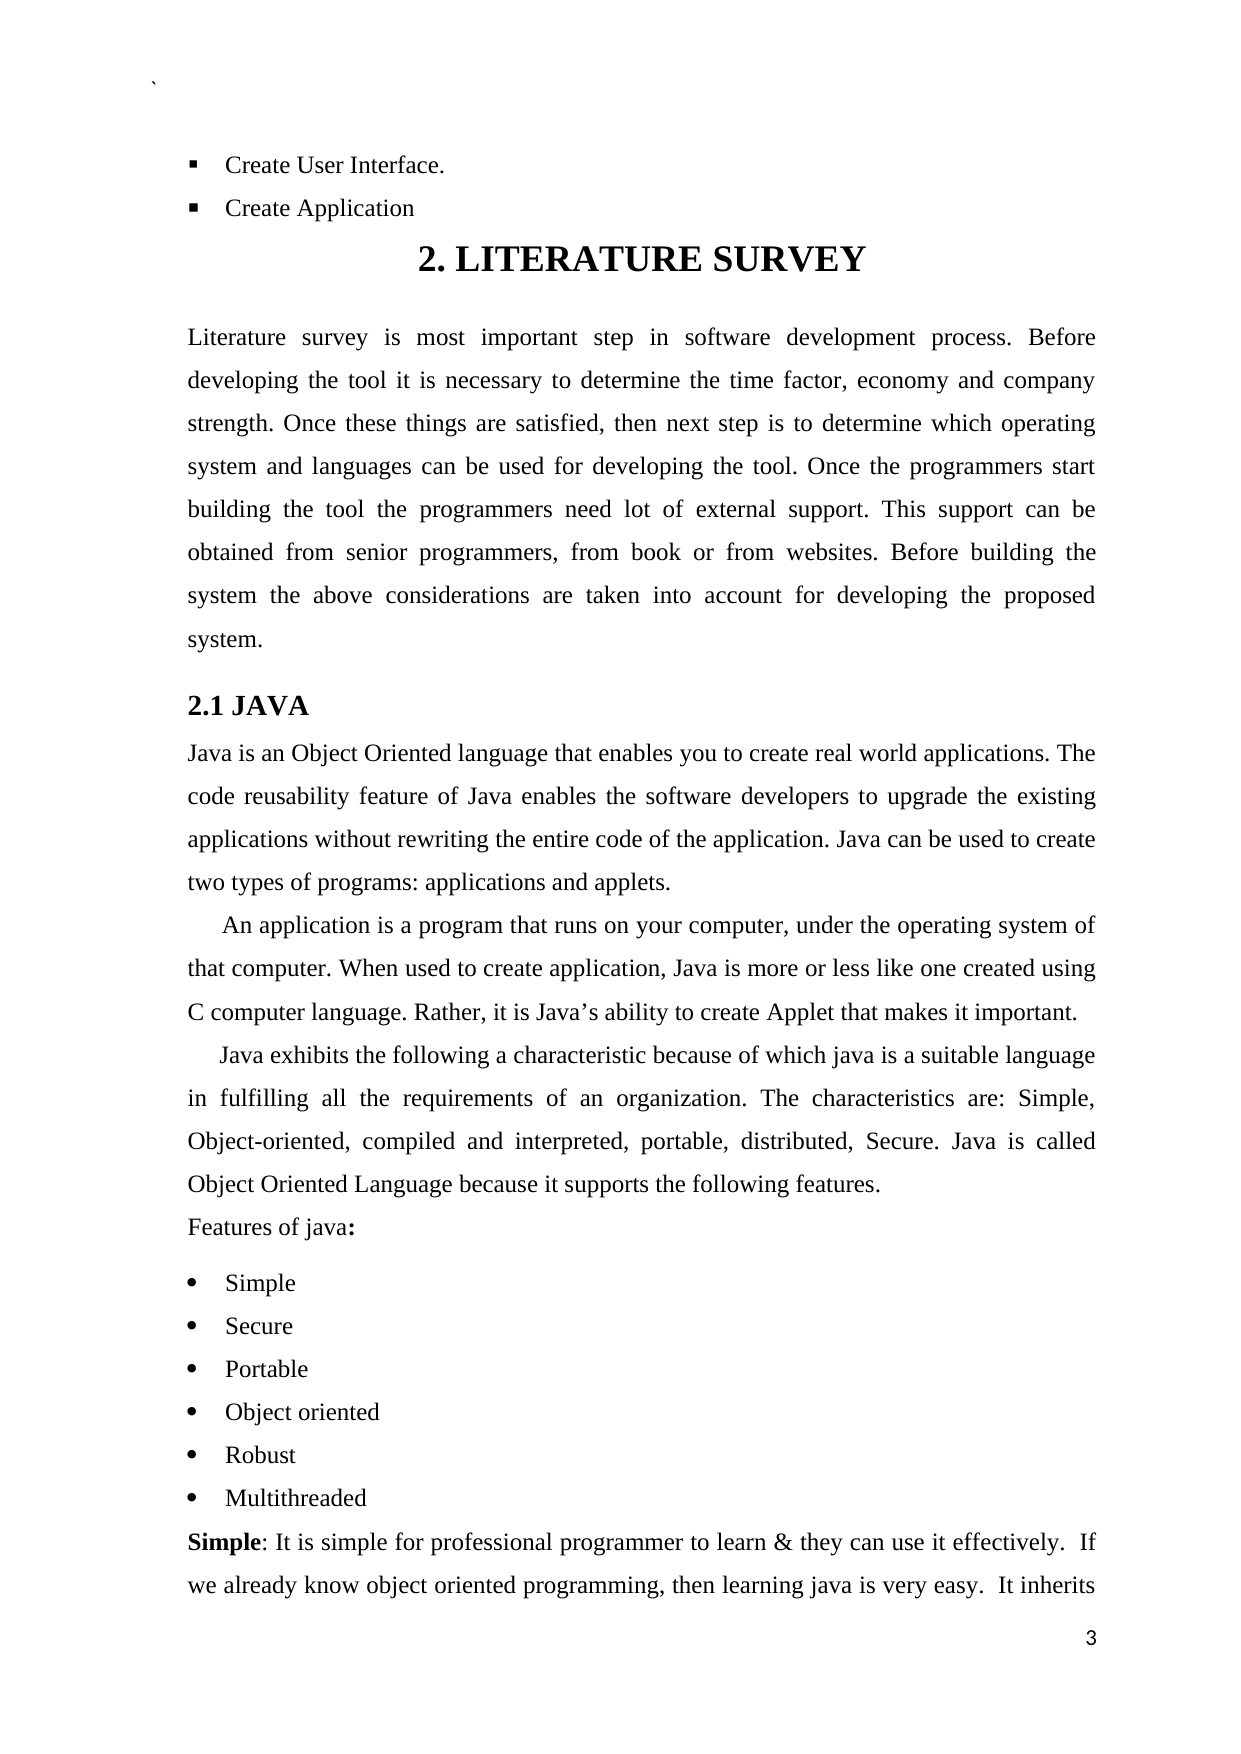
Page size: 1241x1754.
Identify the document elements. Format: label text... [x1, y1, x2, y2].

list Create User Interface. [187, 150, 1097, 179]
text An application is a program that runs on your computer, under the operating system of that computer. When used to create application, Java is more or less like one created using C computer language. Rather, it is Java’s ability to create Applet that makes it important. [187, 910, 1097, 1025]
list Secure [187, 1311, 1097, 1340]
text Features of java: [187, 1212, 1097, 1241]
text Literature survey is most important step in software development process. Before developing the tool it is necessary to determine the time factor, economy and company strength. Once these things are satisfied, then next step is to determine which operating system and languages can be used for developing the tool. Once the programmers start building the tool the programmers need lot of external support. This support can be obtained from senior programmers, from book or from websites. Before building the system the above considerations are taken into account for developing the proposed system. [187, 322, 1097, 652]
list Robust [187, 1440, 1097, 1469]
list Create Application [187, 193, 1097, 222]
list Multithreaded [187, 1483, 1097, 1512]
text 2. LITERATURE SURVEY [187, 236, 1097, 279]
list Object oriented [187, 1397, 1097, 1426]
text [187, 1527, 1097, 1598]
text Java is an Object Oriented language that enables you to create real world applications. The code reusability feature of Java enables the software developers to upgrade the existing applications without rewriting the entire code of the application. Java can be used to create two types of programs: applications and applets. [187, 738, 1097, 896]
list Simple [187, 1268, 1097, 1297]
list Portable [187, 1354, 1097, 1383]
text 2.1 JAVA [187, 688, 1097, 721]
text Java exhibits the following a characteristic because of which java is a suitable language in fulfilling all the requirements of an organization. The characteristics are: Simple, Object-oriented, compiled and interpreted, portable, distributed, Secure. Java is called Object Oriented Language because it supports the following features. [187, 1040, 1097, 1198]
